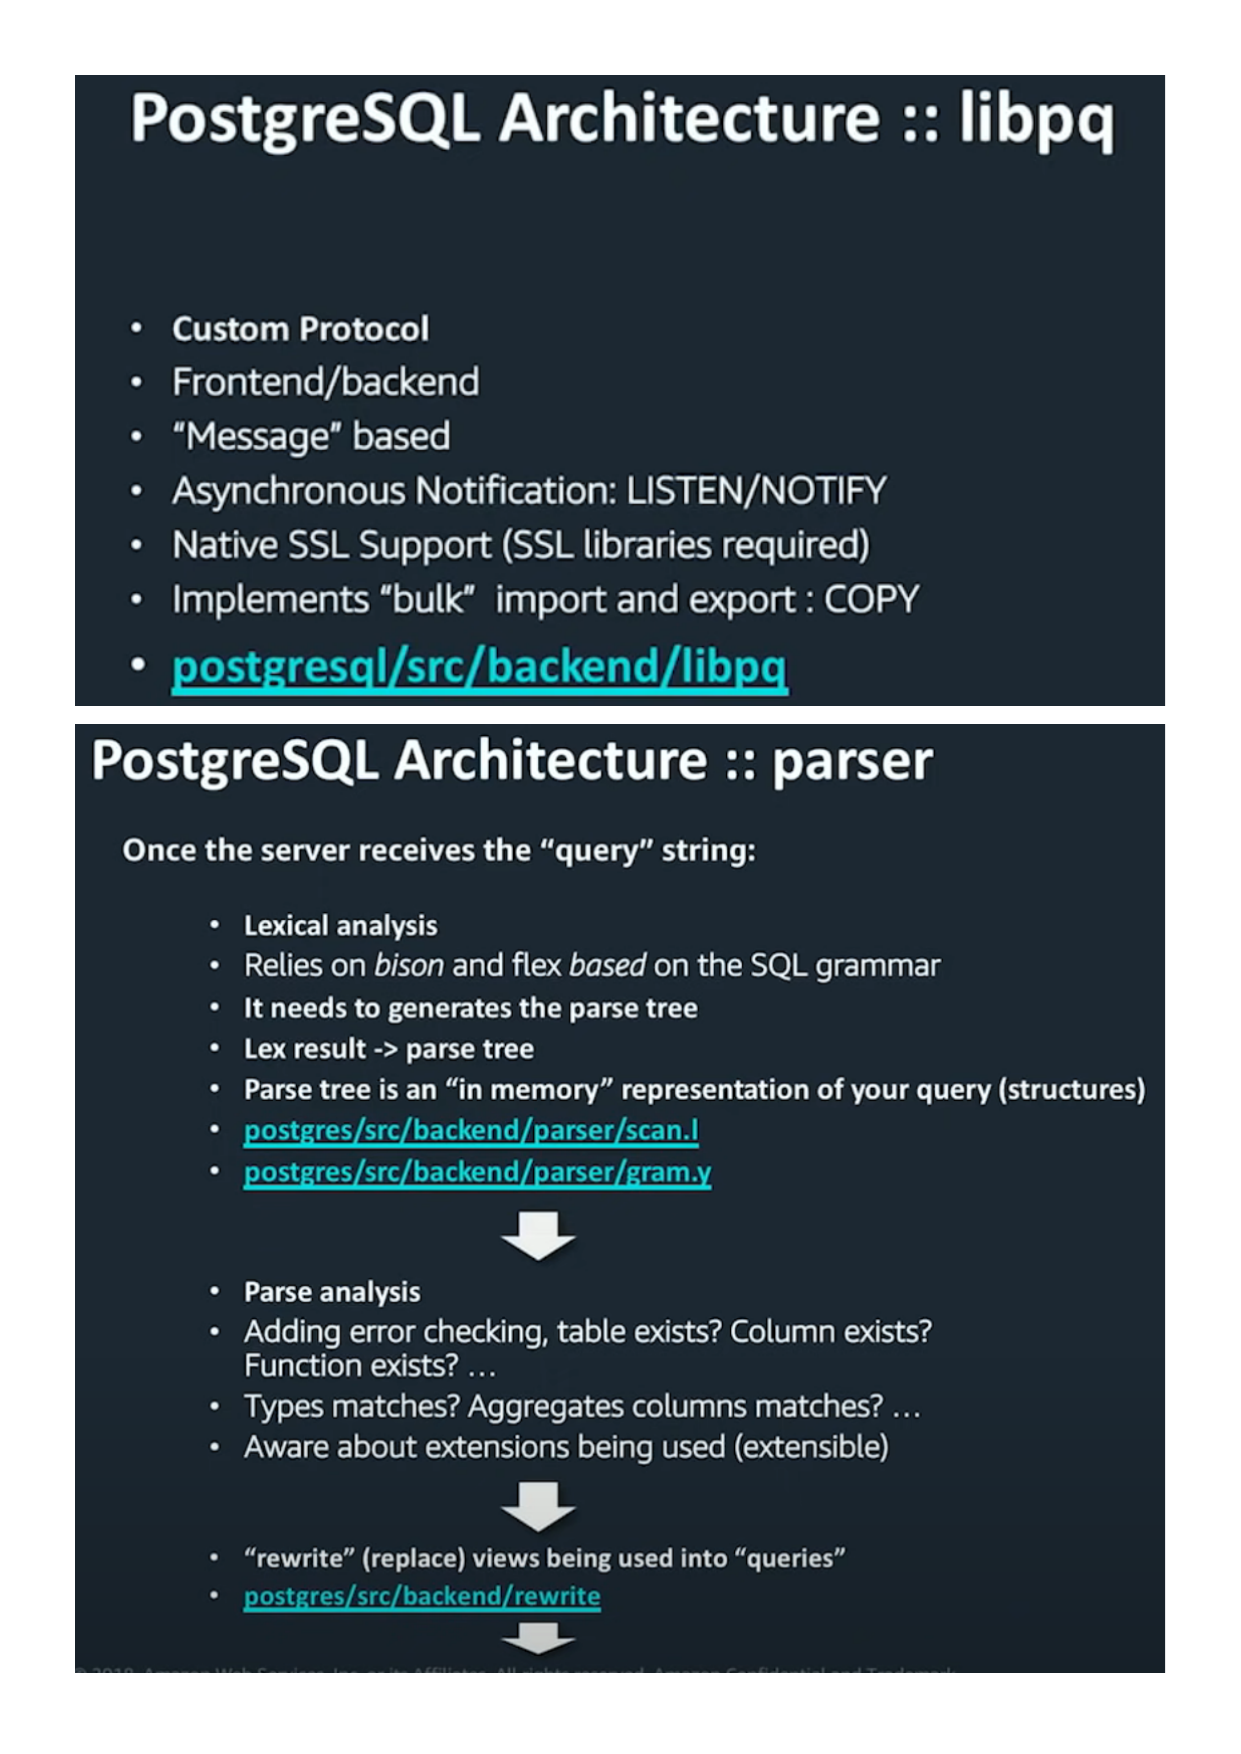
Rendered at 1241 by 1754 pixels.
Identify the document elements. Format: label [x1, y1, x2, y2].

picture [75, 75, 1166, 706]
picture [75, 724, 1166, 1673]
